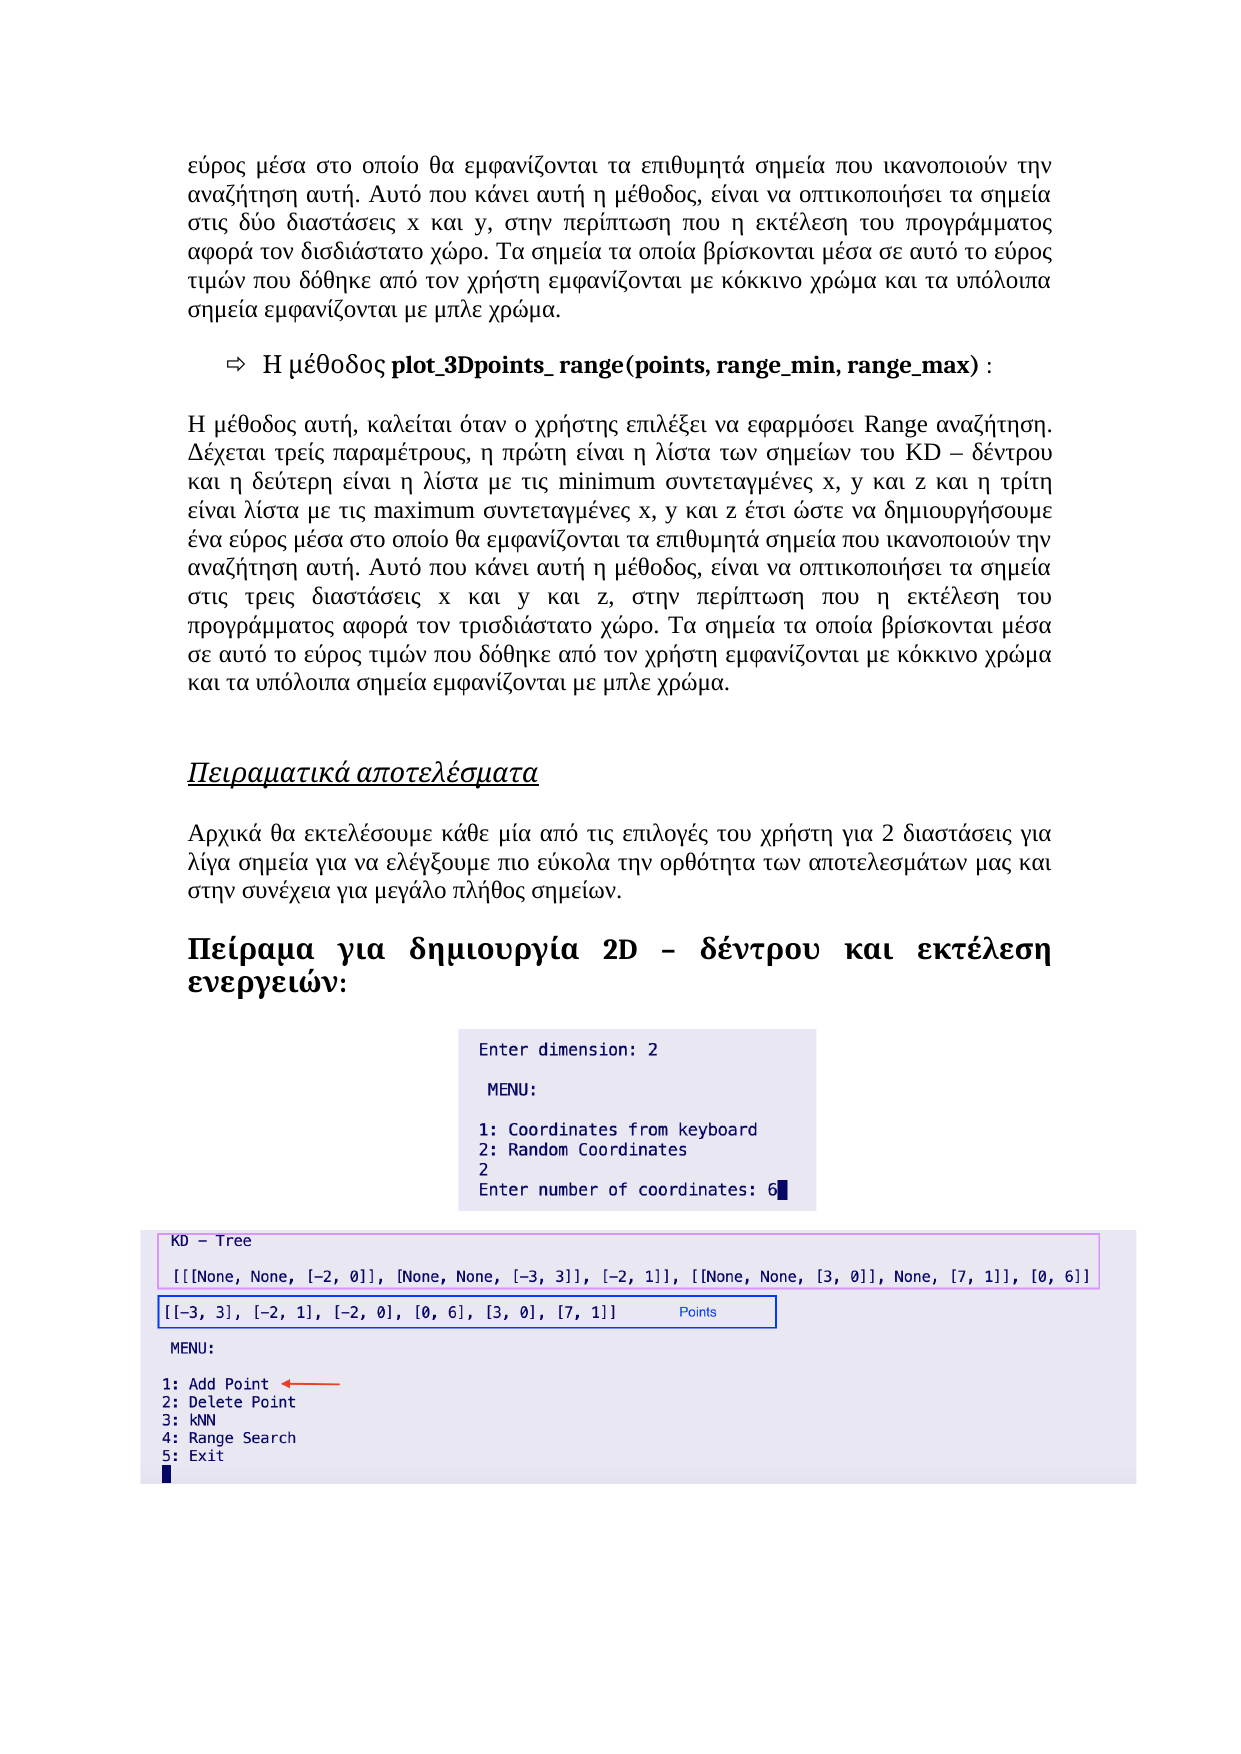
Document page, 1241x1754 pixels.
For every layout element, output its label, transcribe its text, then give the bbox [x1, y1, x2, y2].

text Αρχικά θα εκτελέσουμε κάθε μία από τις επιλογές του χρήστη για 2 διαστάσεις για λίγα σημεία για να ελέγξουμε πιο εύκολα την ορθότητα των αποτελεσμάτων μας και στην συνέχεια για μεγάλο πλήθος σημείων. [187, 818, 1053, 904]
list Η μέθοδος plot_3Dpoints_ range(points, range_min, range_max) : [225, 351, 1053, 380]
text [187, 150, 1053, 322]
text Πείραμα για δημιουργία 2D – δέντρου και εκτέλεση ενεργειών: [187, 933, 1053, 1000]
picture [458, 1029, 817, 1211]
picture [140, 1230, 1137, 1484]
text Η μέθοδος αυτή, καλείται όταν ο χρήστης επιλέξει να εφαρμόσει Range αναζήτηση. Δέχεται τρείς παραμέτρους, η πρώτη είναι η λίστα των σημείων του KD – δέντρου και η δεύτερη είναι η λίστα με τις minimum συντεταγμένες x, y και z και η τρίτη είναι λίστα με τις maximum συντεταγμένες x, y και z έτσι ώστε να δημιουργήσουμε ένα εύρος μέσα στο οποίο θα εμφανίζονται τα επιθυμητά σημεία που ικανοποιούν την αναζήτηση αυτή. Αυτό που κάνει αυτή η μέθοδος, είναι να οπτικοποιήσει τα σημεία στις τρεις διαστάσεις x και y και z, στην περίπτωση που η εκτέλεση του προγράμματος αφορά τον τρισδιάστατο χώρο. Τα σημεία τα οποία βρίσκονται μέσα σε αυτό το εύρος τιμών που δόθηκε από τον χρήστη εμφανίζονται με κόκκινο χρώμα και τα υπόλοιπα σημεία εμφανίζονται με μπλε χρώμα. [187, 409, 1053, 696]
subtitle Πειραματικά αποτελέσματα [187, 758, 1053, 789]
